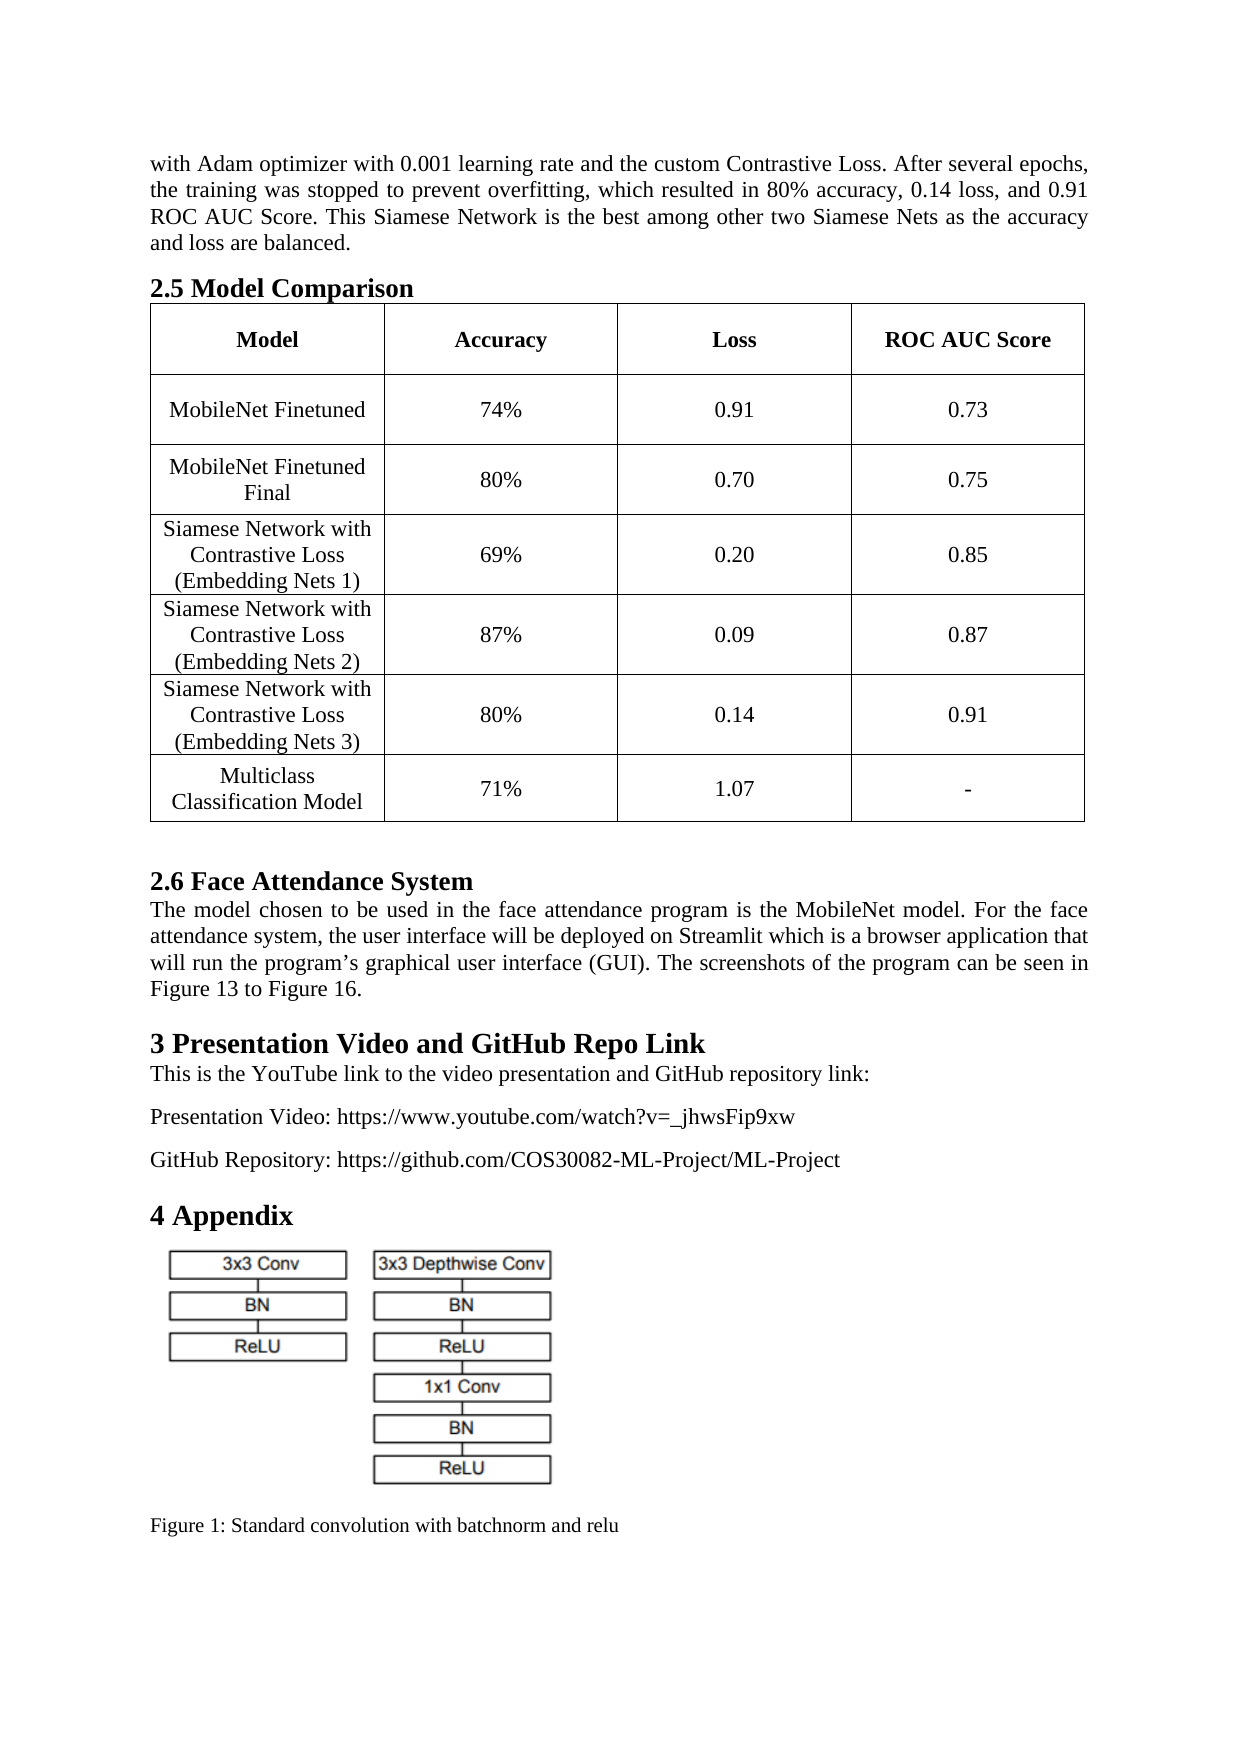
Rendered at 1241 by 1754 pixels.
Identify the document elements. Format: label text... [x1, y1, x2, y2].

table_cell 0.14 [618, 675, 851, 754]
table_cell 0.91 [618, 375, 851, 444]
table_cell 1.07 [618, 755, 851, 821]
text Presentation Video: https://www.youtube.com/watch?v=_jhwsFip9xw [150, 1103, 1090, 1129]
table_header Model [151, 304, 384, 373]
table_header Accuracy [385, 304, 617, 373]
text GitHub Repository: https://github.com/COS30082-ML-Project/ML-Project [150, 1146, 1090, 1173]
table_cell Multiclass Classification Model [151, 755, 384, 821]
table_cell - [852, 755, 1084, 821]
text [150, 150, 1090, 255]
subtitle 2.6 Face Attendance System [150, 865, 1090, 896]
table_cell 0.73 [852, 375, 1084, 444]
table_header ROC AUC Score [852, 304, 1084, 373]
table_cell 0.91 [852, 675, 1084, 754]
table_cell 0.20 [618, 515, 851, 594]
table_cell Siamese Network with Contrastive Loss (Embedding Nets 3) [151, 675, 384, 754]
table_cell 80% [385, 445, 617, 514]
table_cell 0.70 [618, 445, 851, 514]
table_cell Siamese Network with Contrastive Loss (Embedding Nets 1) [151, 515, 384, 594]
table_cell 0.75 [852, 445, 1084, 514]
subtitle 2.5 Model Comparison [150, 272, 1090, 303]
table_cell 69% [385, 515, 617, 594]
table_cell 74% [385, 375, 617, 444]
table_cell MobileNet Finetuned Final [151, 445, 384, 514]
text The model chosen to be used in the face attendance program is the MobileNet model. For the face attendance system, the user interface will be deployed on Streamlit which is a browser application that will run the program’s graphical user interface (GUI). The screenshots of the program can be seen in Figure 13 to Figure 16. [150, 896, 1090, 1002]
table_header Loss [618, 304, 851, 373]
table_cell 80% [385, 675, 617, 754]
table_cell 0.87 [852, 595, 1084, 674]
table_cell MobileNet Finetuned [151, 375, 384, 444]
subtitle 3 Presentation Video and GitHub Repo Link [150, 1027, 1090, 1060]
subtitle 4 Appendix [150, 1198, 1090, 1231]
table_cell Siamese Network with Contrastive Loss (Embedding Nets 2) [151, 595, 384, 674]
text This is the YouTube link to the video presentation and GitHub repository link: [150, 1060, 1090, 1087]
table_cell 0.09 [618, 595, 851, 674]
picture [150, 1231, 572, 1497]
table_cell 87% [385, 595, 617, 674]
table_cell 71% [385, 755, 617, 821]
text Figure 1: Standard convolution with batchnorm and relu [150, 1513, 1090, 1537]
table_cell 0.85 [852, 515, 1084, 594]
